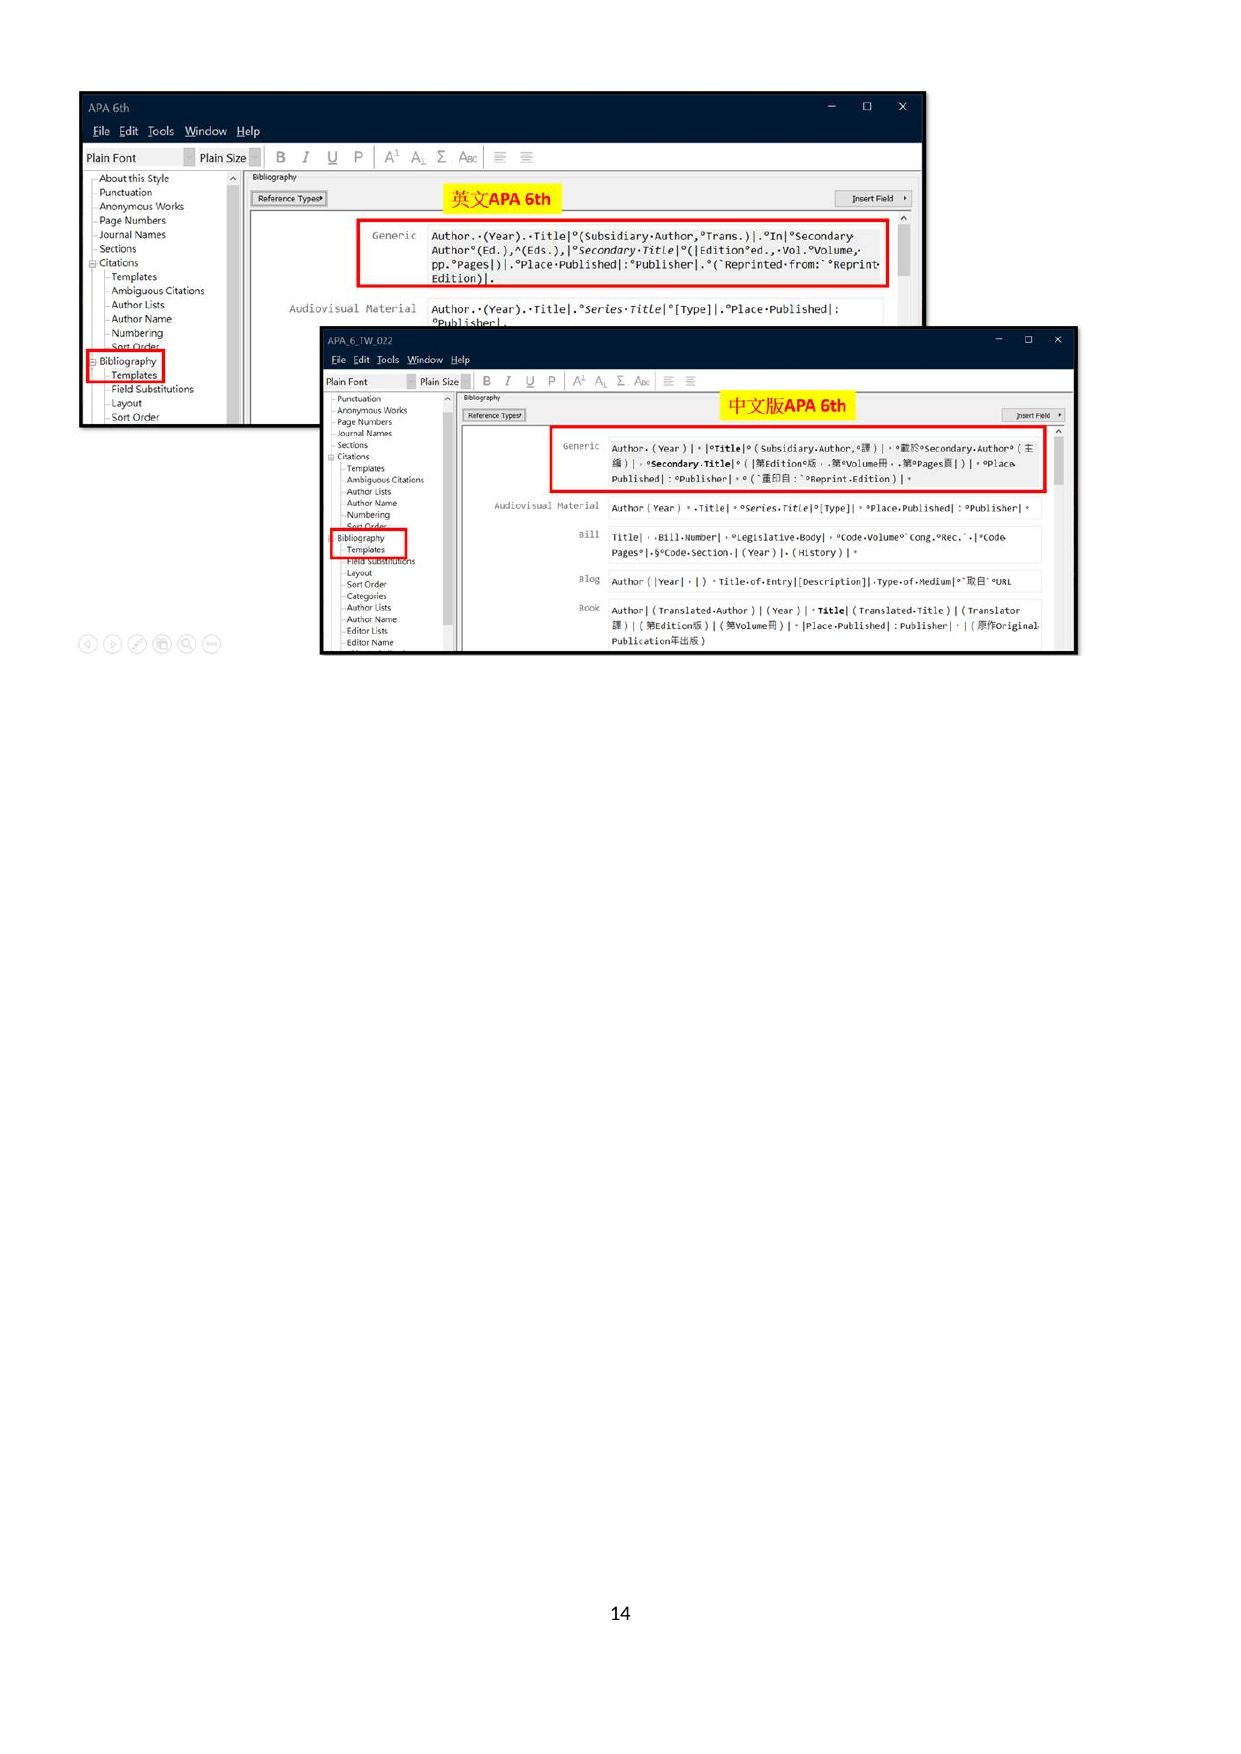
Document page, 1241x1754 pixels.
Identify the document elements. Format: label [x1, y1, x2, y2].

picture [75, 87, 1085, 656]
